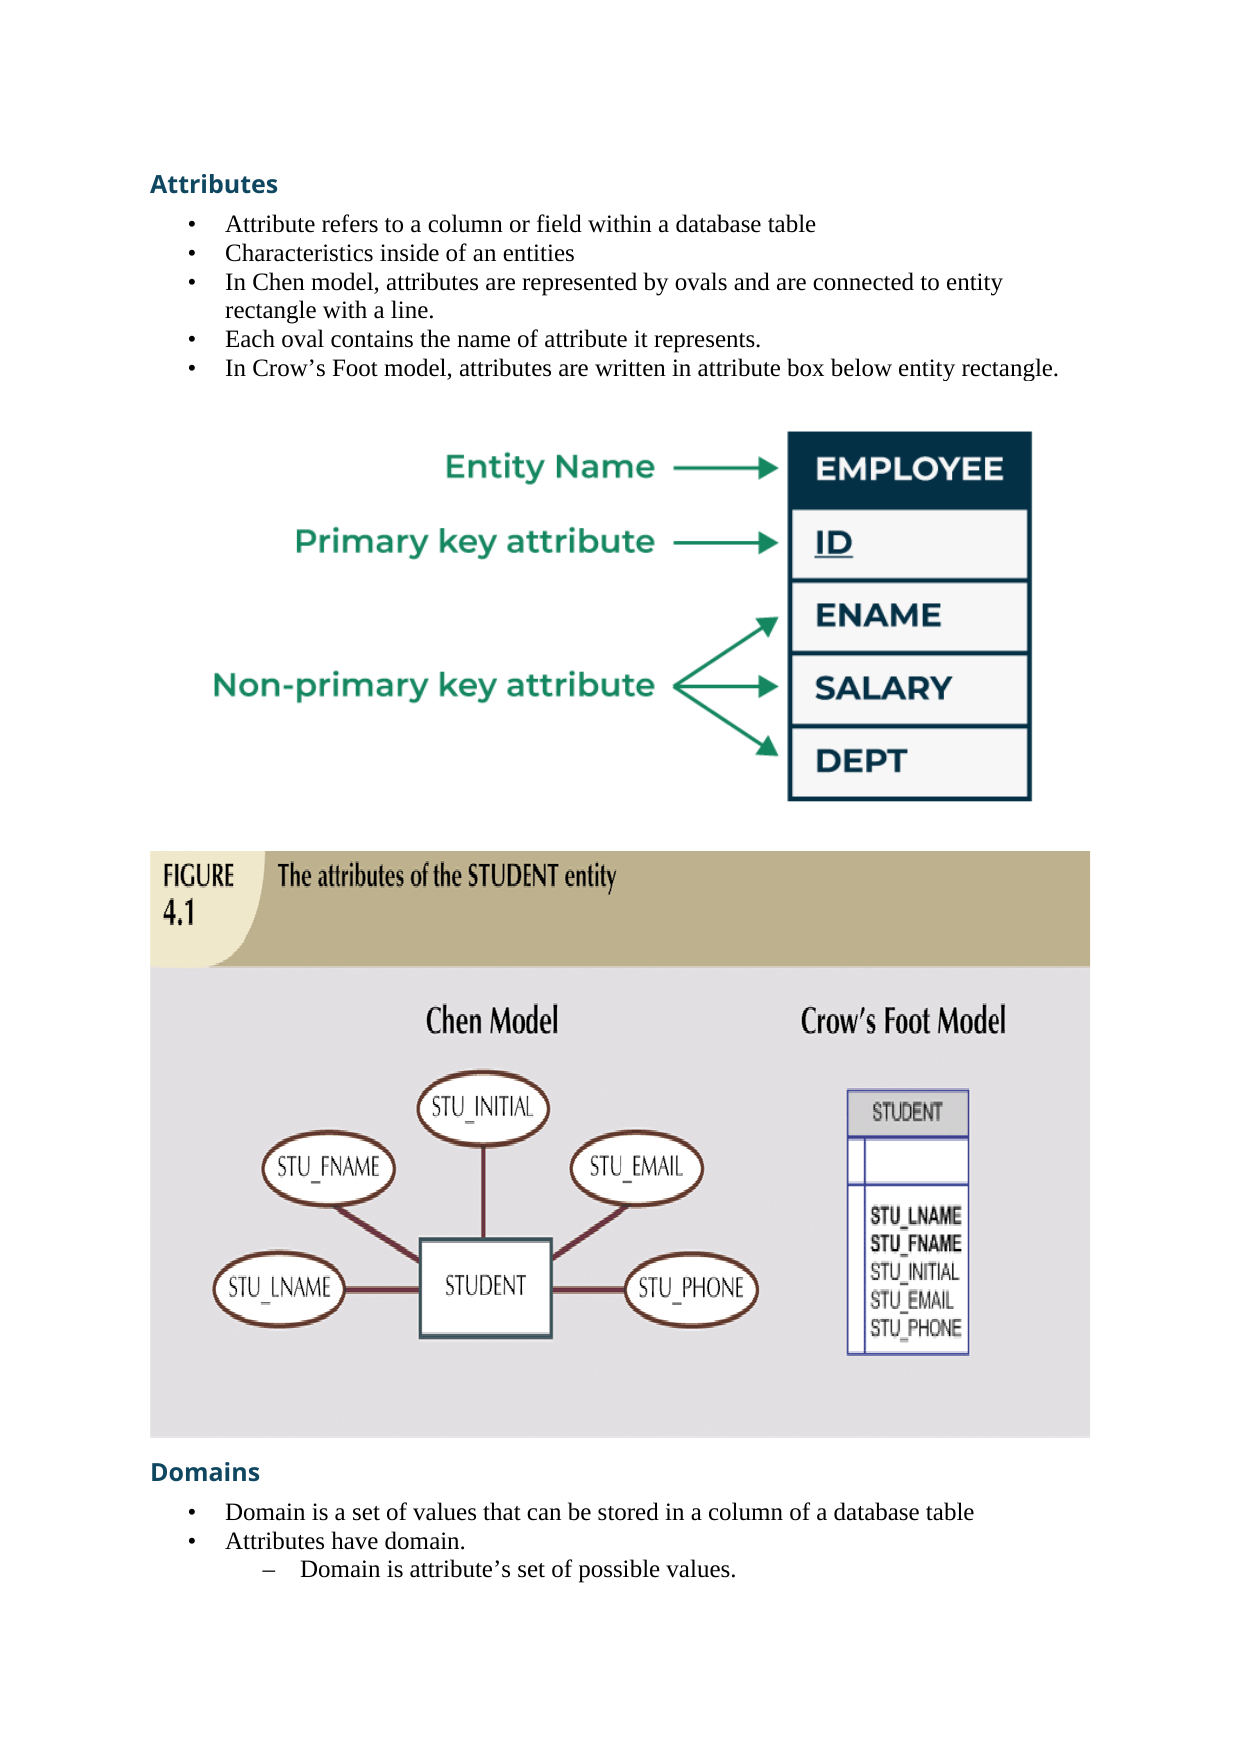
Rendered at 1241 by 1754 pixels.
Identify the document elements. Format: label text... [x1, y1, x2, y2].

list Attribute refers to a column or field within a database table [187, 209, 1090, 238]
picture [150, 381, 1091, 1438]
list Domain is a set of values that can be stored in a column of a database table [187, 1497, 1090, 1526]
list Each oval contains the name of attribute it represents. [187, 324, 1090, 353]
list Attributes have domain. [187, 1526, 1090, 1554]
list Characteristics inside of an entities [187, 238, 1090, 267]
list Domain is attribute’s set of possible values. [262, 1554, 1090, 1583]
list In Crow’s Foot model, attributes are written in attribute box below entity rectangle. [187, 353, 1090, 381]
subtitle Domains [150, 1454, 1090, 1489]
subtitle Attributes [150, 167, 1090, 201]
list In Chen model, attributes are represented by ovals and are connected to entity rectangle with a line. [187, 267, 1090, 324]
